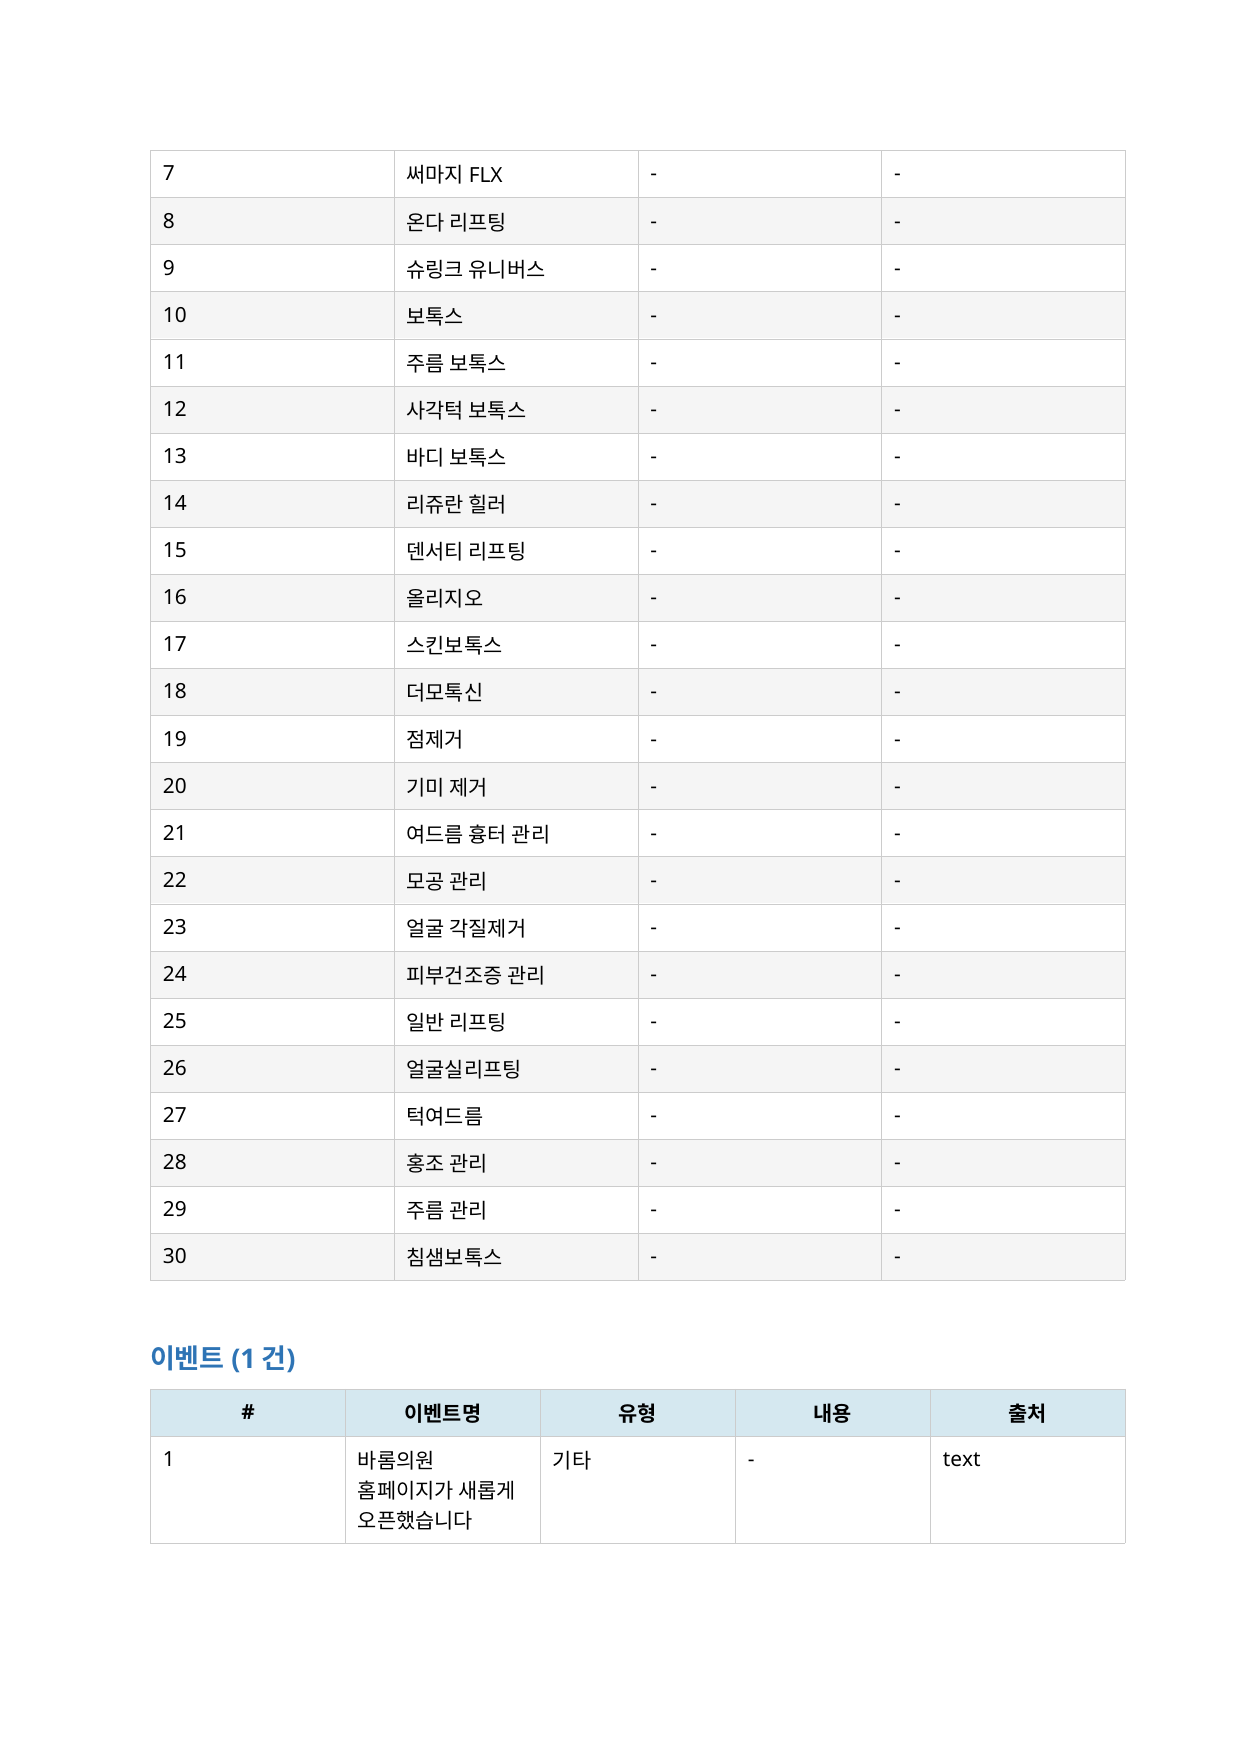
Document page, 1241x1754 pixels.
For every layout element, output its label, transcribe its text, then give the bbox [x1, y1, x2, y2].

table_cell 1 [151, 1437, 345, 1543]
table_cell 18 [151, 669, 394, 715]
table_cell 써마지 FLX [395, 151, 638, 197]
table_cell - [639, 1187, 881, 1233]
table_cell 27 [151, 1093, 394, 1139]
table_cell 턱여드름 [395, 1093, 638, 1139]
table_cell 22 [151, 857, 394, 903]
table_cell - [639, 528, 881, 574]
table_header 유형 [541, 1390, 735, 1436]
table_cell 침샘보톡스 [395, 1234, 638, 1280]
table_cell 16 [151, 575, 394, 621]
table_cell - [639, 151, 881, 197]
table_cell - [639, 1046, 881, 1092]
table_cell - [639, 1093, 881, 1139]
table_cell 모공 관리 [395, 857, 638, 903]
table_cell - [882, 292, 1125, 338]
table_cell 슈링크 유니버스 [395, 245, 638, 291]
table_cell 올리지오 [395, 575, 638, 621]
table_cell - [882, 481, 1125, 527]
table_cell - [639, 622, 881, 668]
table_cell 주름 관리 [395, 1187, 638, 1233]
table_cell - [639, 716, 881, 762]
table_cell text [931, 1437, 1125, 1543]
table_cell - [882, 810, 1125, 856]
table_cell 26 [151, 1046, 394, 1092]
table_cell 얼굴실리프팅 [395, 1046, 638, 1092]
table_cell - [639, 292, 881, 338]
table_cell - [639, 387, 881, 433]
table_cell 바롬의원 홈페이지가 새롭게 오픈했습니다 [346, 1437, 540, 1543]
table_cell - [639, 575, 881, 621]
table_cell 11 [151, 340, 394, 386]
table_cell - [882, 387, 1125, 433]
table_cell - [639, 763, 881, 809]
table_cell 더모톡신 [395, 669, 638, 715]
table_cell - [882, 1234, 1125, 1280]
table_cell - [882, 340, 1125, 386]
table_cell - [639, 810, 881, 856]
table_cell - [639, 1234, 881, 1280]
table_cell 23 [151, 905, 394, 951]
table_cell - [639, 669, 881, 715]
table_cell - [639, 905, 881, 951]
table_cell 14 [151, 481, 394, 527]
table_cell - [882, 952, 1125, 998]
table_cell - [639, 245, 881, 291]
table_cell - [882, 1140, 1125, 1186]
table_cell 바디 보톡스 [395, 434, 638, 480]
table_cell 보톡스 [395, 292, 638, 338]
table_cell 10 [151, 292, 394, 338]
table_cell - [882, 905, 1125, 951]
table_cell 점제거 [395, 716, 638, 762]
table_cell - [639, 198, 881, 244]
table_cell 주름 보톡스 [395, 340, 638, 386]
table_header 내용 [736, 1390, 930, 1436]
table_cell 9 [151, 245, 394, 291]
table_cell - [882, 1187, 1125, 1233]
table_cell - [639, 999, 881, 1045]
table_cell - [882, 245, 1125, 291]
table_cell - [882, 622, 1125, 668]
table_cell - [882, 1093, 1125, 1139]
table_cell 기미 제거 [395, 763, 638, 809]
table_cell - [882, 575, 1125, 621]
table_cell 홍조 관리 [395, 1140, 638, 1186]
table_cell - [639, 340, 881, 386]
table_cell 덴서티 리프팅 [395, 528, 638, 574]
table_cell - [639, 952, 881, 998]
table_cell - [882, 716, 1125, 762]
table_cell - [736, 1437, 930, 1543]
table_header # [151, 1390, 345, 1436]
table_cell - [639, 481, 881, 527]
table_cell - [882, 151, 1125, 197]
table_cell 20 [151, 763, 394, 809]
table_cell 온다 리프팅 [395, 198, 638, 244]
subtitle 이벤트 (1건) [150, 1337, 1090, 1376]
table_cell 여드름 흉터 관리 [395, 810, 638, 856]
table_cell - [882, 1046, 1125, 1092]
table_cell 기타 [541, 1437, 735, 1543]
table_cell 사각턱 보톡스 [395, 387, 638, 433]
table_cell 15 [151, 528, 394, 574]
table_cell - [882, 999, 1125, 1045]
table_cell - [882, 669, 1125, 715]
table_cell 리쥬란 힐러 [395, 481, 638, 527]
table_cell 24 [151, 952, 394, 998]
table_cell - [882, 434, 1125, 480]
table_cell - [639, 1140, 881, 1186]
table_cell 30 [151, 1234, 394, 1280]
table_cell 25 [151, 999, 394, 1045]
table_cell 28 [151, 1140, 394, 1186]
table_cell - [882, 198, 1125, 244]
table_cell 17 [151, 622, 394, 668]
table_cell 8 [151, 198, 394, 244]
table_cell - [882, 763, 1125, 809]
table_cell 피부건조증 관리 [395, 952, 638, 998]
table_cell 얼굴 각질제거 [395, 905, 638, 951]
table_cell 19 [151, 716, 394, 762]
table_cell 스킨보톡스 [395, 622, 638, 668]
table_cell 13 [151, 434, 394, 480]
table_cell - [639, 857, 881, 903]
table_cell 일반 리프팅 [395, 999, 638, 1045]
table_header 이벤트명 [346, 1390, 540, 1436]
table_cell 12 [151, 387, 394, 433]
table_cell - [882, 857, 1125, 903]
table_cell 21 [151, 810, 394, 856]
table_cell - [882, 528, 1125, 574]
table_cell 29 [151, 1187, 394, 1233]
table_cell 7 [151, 151, 394, 197]
table_header 출처 [931, 1390, 1125, 1436]
table_cell - [639, 434, 881, 480]
